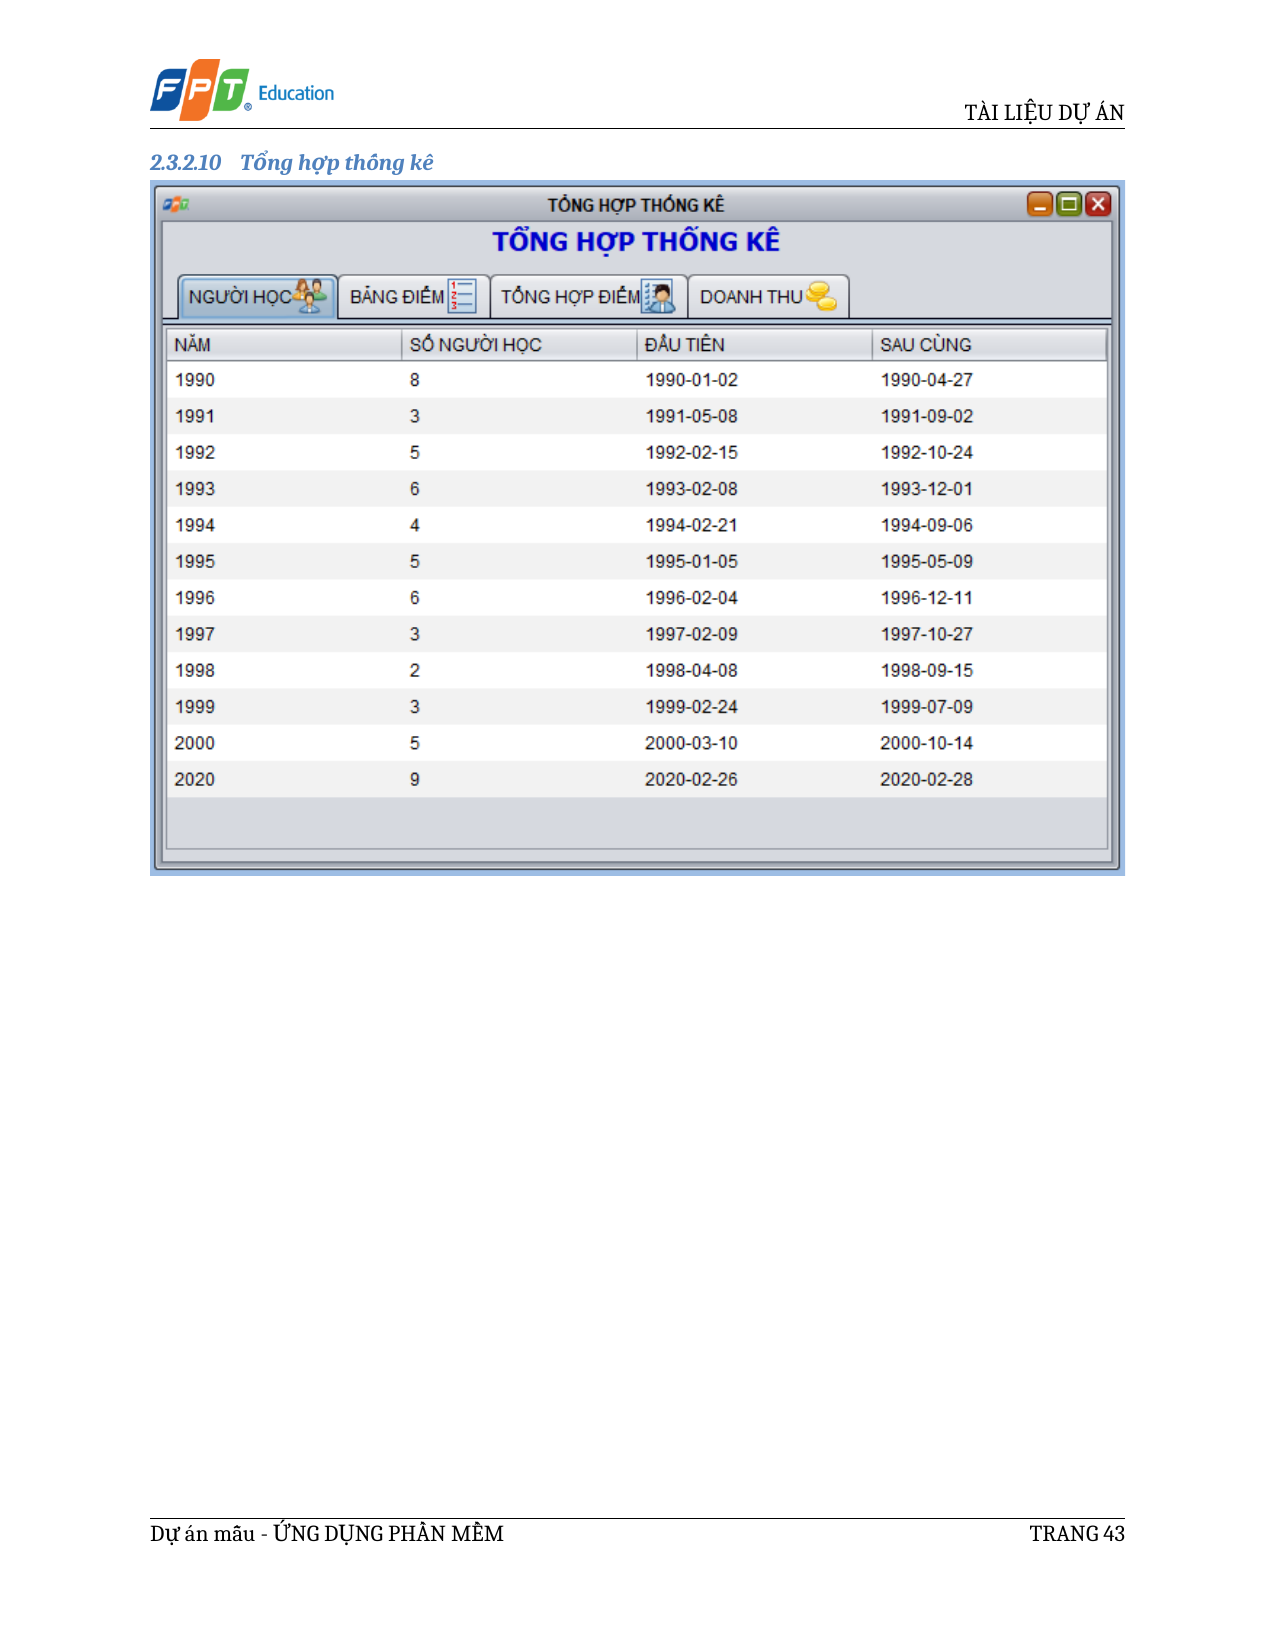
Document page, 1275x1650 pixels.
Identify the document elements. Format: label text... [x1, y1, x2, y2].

subtitle Tổng hợp thống kê [150, 150, 1125, 176]
picture [150, 180, 1125, 876]
picture [150, 59, 336, 121]
